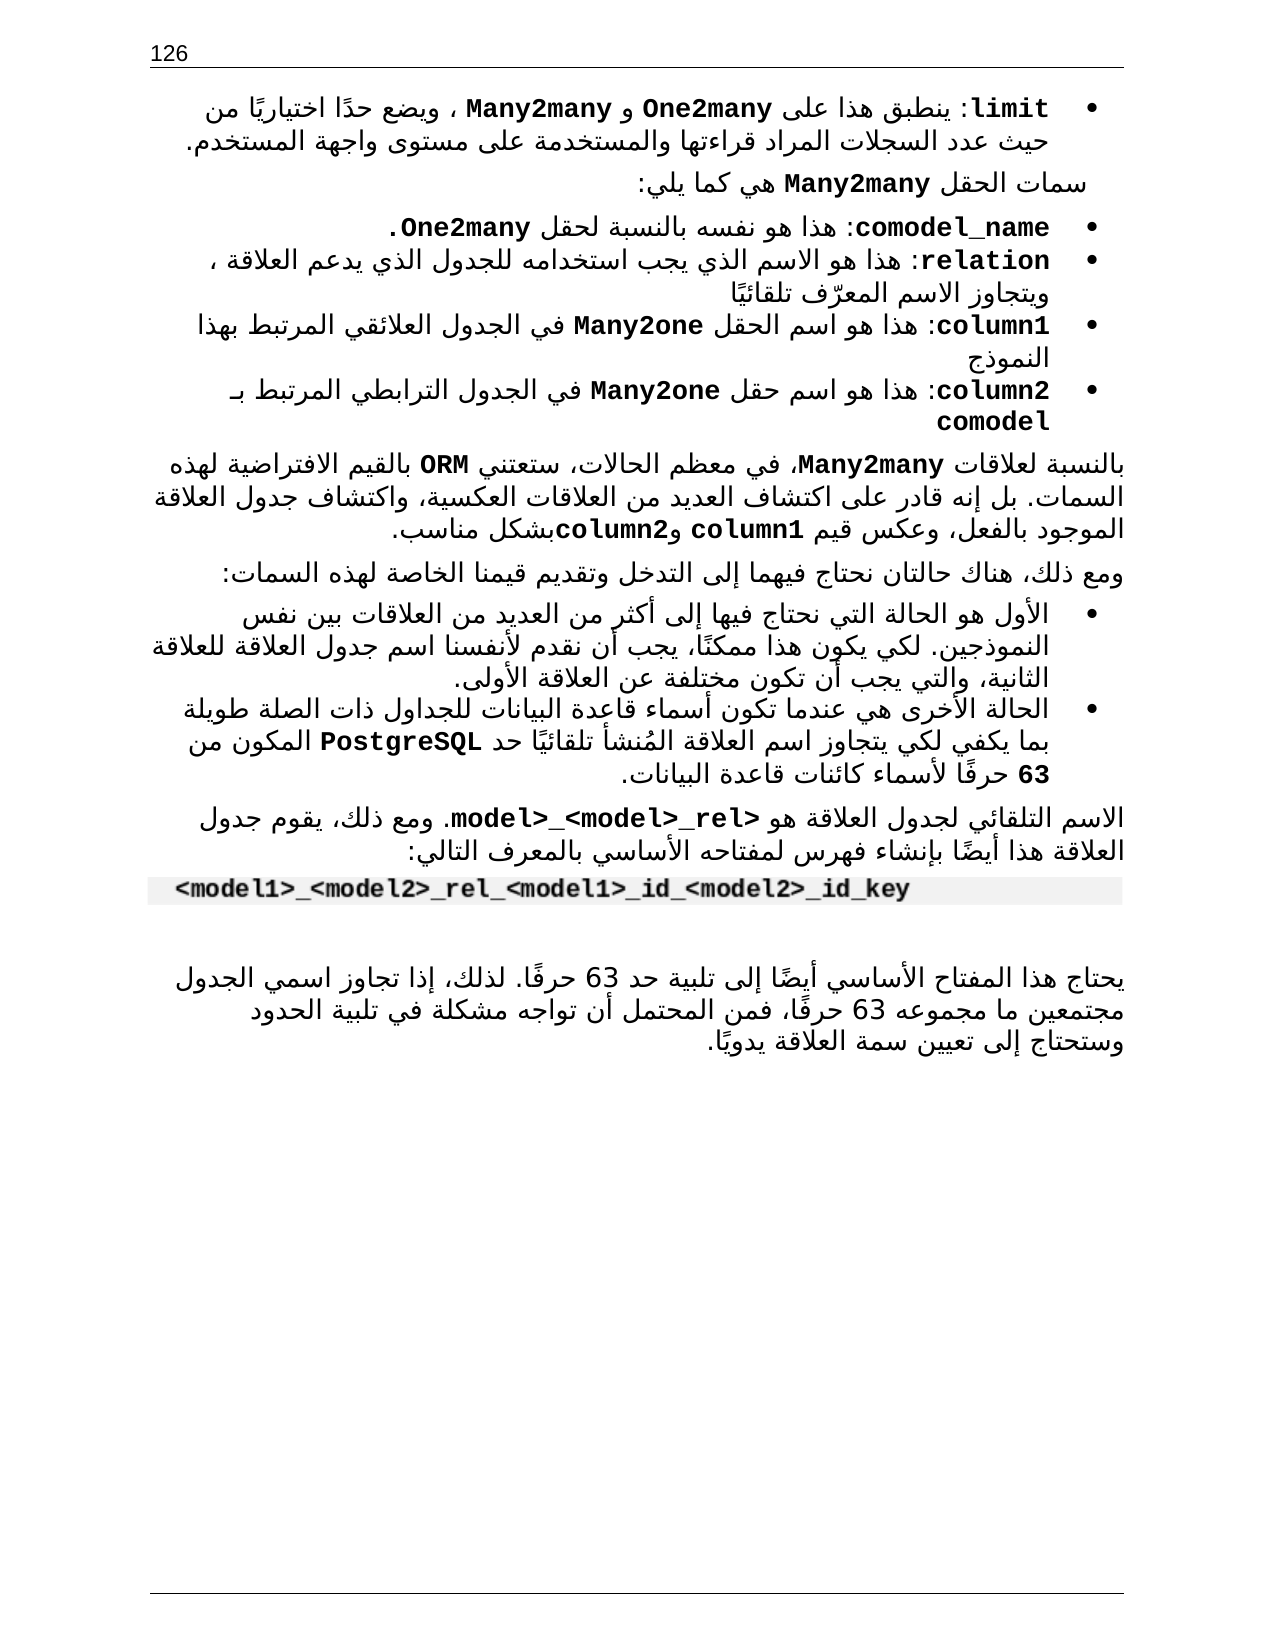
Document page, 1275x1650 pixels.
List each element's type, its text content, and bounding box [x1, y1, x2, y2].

list comodel_name: هذا هو نفسه بالنسبة لحقل One2many. [150, 211, 1087, 244]
text ومع ذلك، هناك حالتان نحتاج فيهما إلى التدخل وتقديم قيمنا الخاصة لهذه السمات: [150, 557, 1125, 588]
text بالنسبة لعلاقات Many2many، في معظم الحالات، ستعتني ORM بالقيم الافتراضية لهذه السمات. بل إنه قادر على اكتشاف العديد من العلاقات العكسية، واكتشاف جدول العلاقة الموجود بالفعل، وعكس قيم column1 وcolumn2بشكل مناسب. [150, 448, 1125, 546]
list relation: هذا هو الاسم الذي يجب استخدامه للجدول الذي يدعم العلاقة ، ويتجاوز الاسم المعرّف تلقائيًا [150, 244, 1087, 309]
list الأول هو الحالة التي نحتاج فيها إلى أكثر من العديد من العلاقات بين نفس النموذجين. لكي يكون هذا ممكنًا، يجب أن نقدم لأنفسنا اسم جدول العلاقة للعلاقة الثانية، والتي يجب أن تكون مختلفة عن العلاقة الأولى. [150, 599, 1087, 693]
text سمات الحقل Many2many هي كما يلي: [150, 168, 1087, 201]
list الحالة الأخرى هي عندما تكون أسماء قاعدة البيانات للجداول ذات الصلة طويلة بما يكفي لكي يتجاوز اسم العلاقة المُنشأ تلقائيًا حد PostgreSQL المكون من 63 حرفًا لأسماء كائنات قاعدة البيانات. [150, 693, 1087, 792]
list column2: هذا هو اسم حقل Many2one في الجدول الترابطي المرتبط بـ comodel [150, 374, 1087, 438]
text الاسم التلقائي لجدول العلاقة هو <model>_<model>_rel. ومع ذلك، يقوم جدول العلاقة هذا أيضًا بإنشاء فهرس لمفتاحه الأساسي بالمعرف التالي: [150, 802, 1125, 867]
text يحتاج هذا المفتاح الأساسي أيضًا إلى تلبية حد 63 حرفًا. لذلك، إذا تجاوز اسمي الجدول مجتمعين ما مجموعه 63 حرفًا، فمن المحتمل أن تواجه مشكلة في تلبية الحدود وستحتاج إلى تعيين سمة العلاقة يدويًا. [150, 962, 1125, 1057]
list limit: ينطبق هذا على One2many و Many2many ، ويضع حدًا اختياريًا من حيث عدد السجلات المراد قراءتها والمستخدمة على مستوى واجهة المستخدم. [150, 92, 1087, 157]
list column1: هذا هو اسم الحقل Many2one في الجدول العلائقي المرتبط بهذا النموذج [150, 309, 1087, 374]
